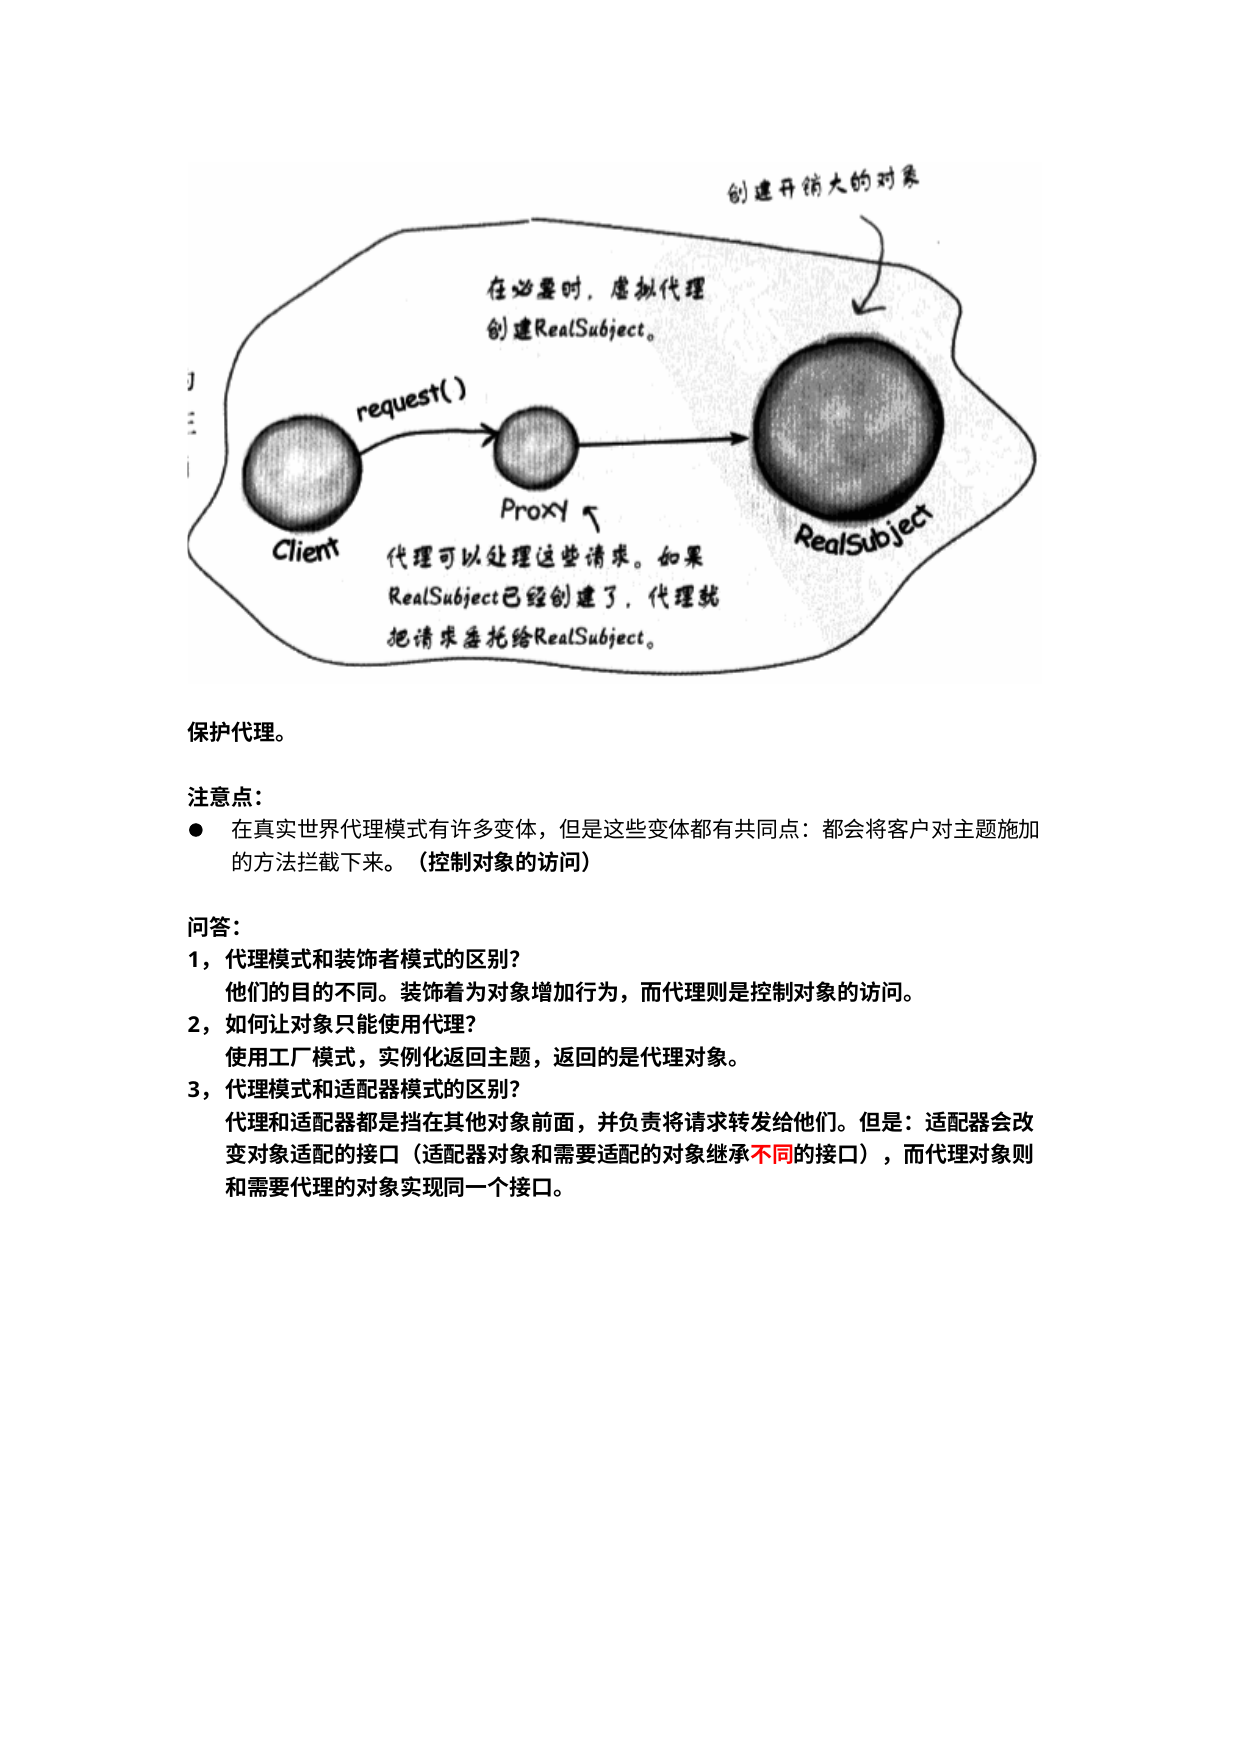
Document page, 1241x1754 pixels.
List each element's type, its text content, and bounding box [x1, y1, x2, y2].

list 代理模式和适配器模式的区别？ [187, 1072, 1053, 1104]
list 代理和适配器都是挡在其他对象前面，并负责将请求转发给他们。但是：适配器会改变对象适配的接口（适配器对象和需要适配的对象继承不同的接口），而代理对象则和需要代理的对象实现同一个接口。 [225, 1104, 1053, 1202]
text 注意点： [187, 779, 1053, 812]
text 保护代理。 [187, 714, 1053, 747]
list 在真实世界代理模式有许多变体，但是这些变体都有共同点：都会将客户对主题施加的方法拦截下来。（控制对象的访问） [187, 812, 1053, 877]
text 问答： [187, 909, 1053, 942]
list 代理模式和装饰者模式的区别？ [187, 942, 1053, 974]
list 使用工厂模式，实例化返回主题，返回的是代理对象。 [225, 1039, 1053, 1072]
list 他们的目的不同。装饰着为对象增加行为，而代理则是控制对象的访问。 [225, 974, 1053, 1007]
list 如何让对象只能使用代理？ [187, 1007, 1053, 1039]
picture [187, 162, 1043, 684]
